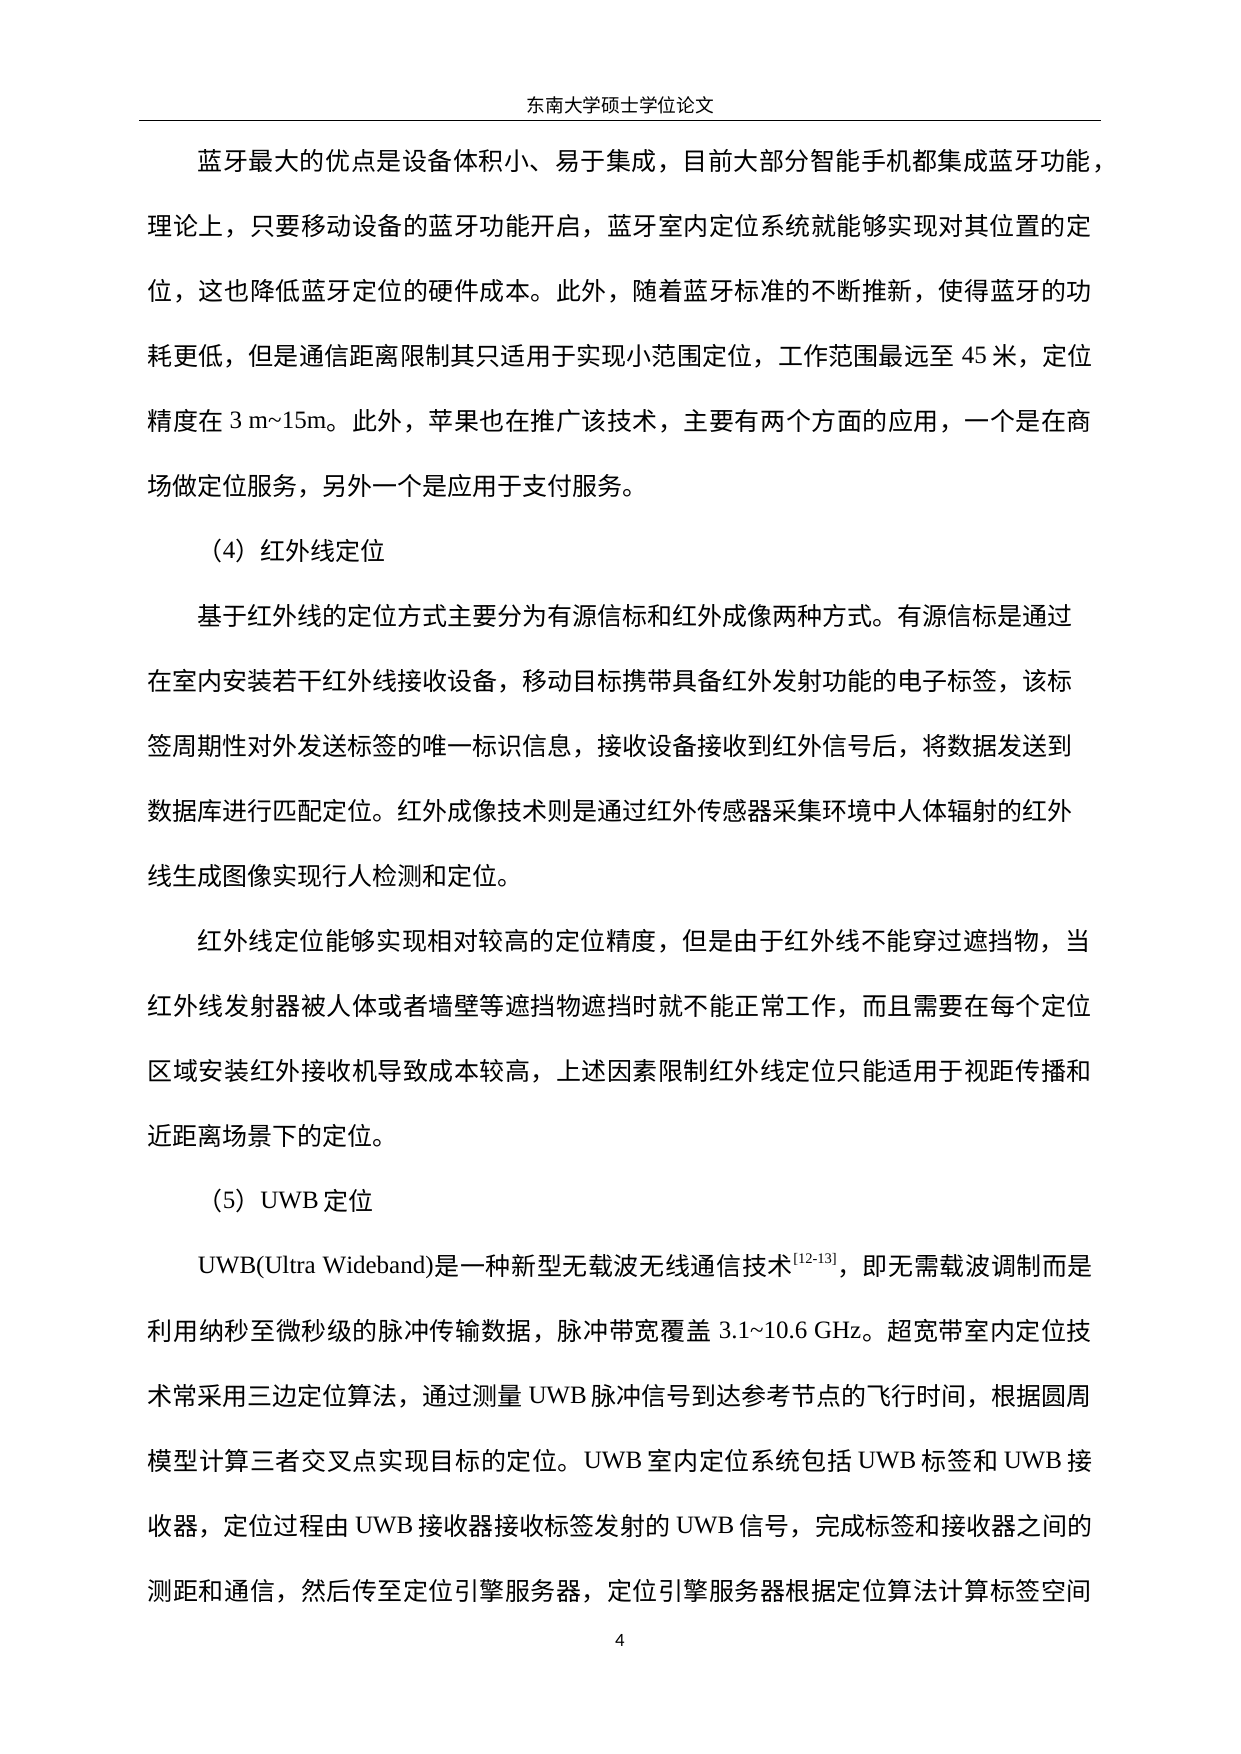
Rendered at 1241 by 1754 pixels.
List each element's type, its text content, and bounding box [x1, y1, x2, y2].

text 红外线定位能够实现相对较高的定位精度，但是由于红外线不能穿过遮挡物，当红外线发射器被人体或者墙壁等遮挡物遮挡时就不能正常工作，而且需要在每个定位区域安装红外接收机导致成本较高，上述因素限制红外线定位只能适用于视距传播和近距离场景下的定位。 [148, 907, 1093, 1167]
text 基于红外线的定位方式主要分为有源信标和红外成像两种方式。有源信标是通过在室内安装若干红外线接收设备，移动目标携带具备红外发射功能的电子标签，该标签周期性对外发送标签的唯一标识信息，接收设备接收到红外信号后，将数据发送到数据库进行匹配定位。红外成像技术则是通过红外传感器采集环境中人体辐射的红外线生成图像实现行人检测和定位。 [148, 582, 1093, 907]
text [148, 1232, 1093, 1622]
text 蓝牙最大的优点是设备体积小、易于集成，目前大部分智能手机都集成蓝牙功能，理论上，只要移动设备的蓝牙功能开启，蓝牙室内定位系统就能够实现对其位置的定位，这也降低蓝牙定位的硬件成本。此外，随着蓝牙标准的不断推新，使得蓝牙的功耗更低，但是通信距离限制其只适用于实现小范围定位，工作范围最远至45米，定位精度在3 m~15m。此外，苹果也在推广该技术，主要有两个方面的应用，一个是在商场做定位服务，另外一个是应用于支付服务。 [148, 127, 1093, 517]
text （4）红外线定位 [148, 517, 1093, 582]
text （5）UWB定位 [148, 1167, 1093, 1232]
